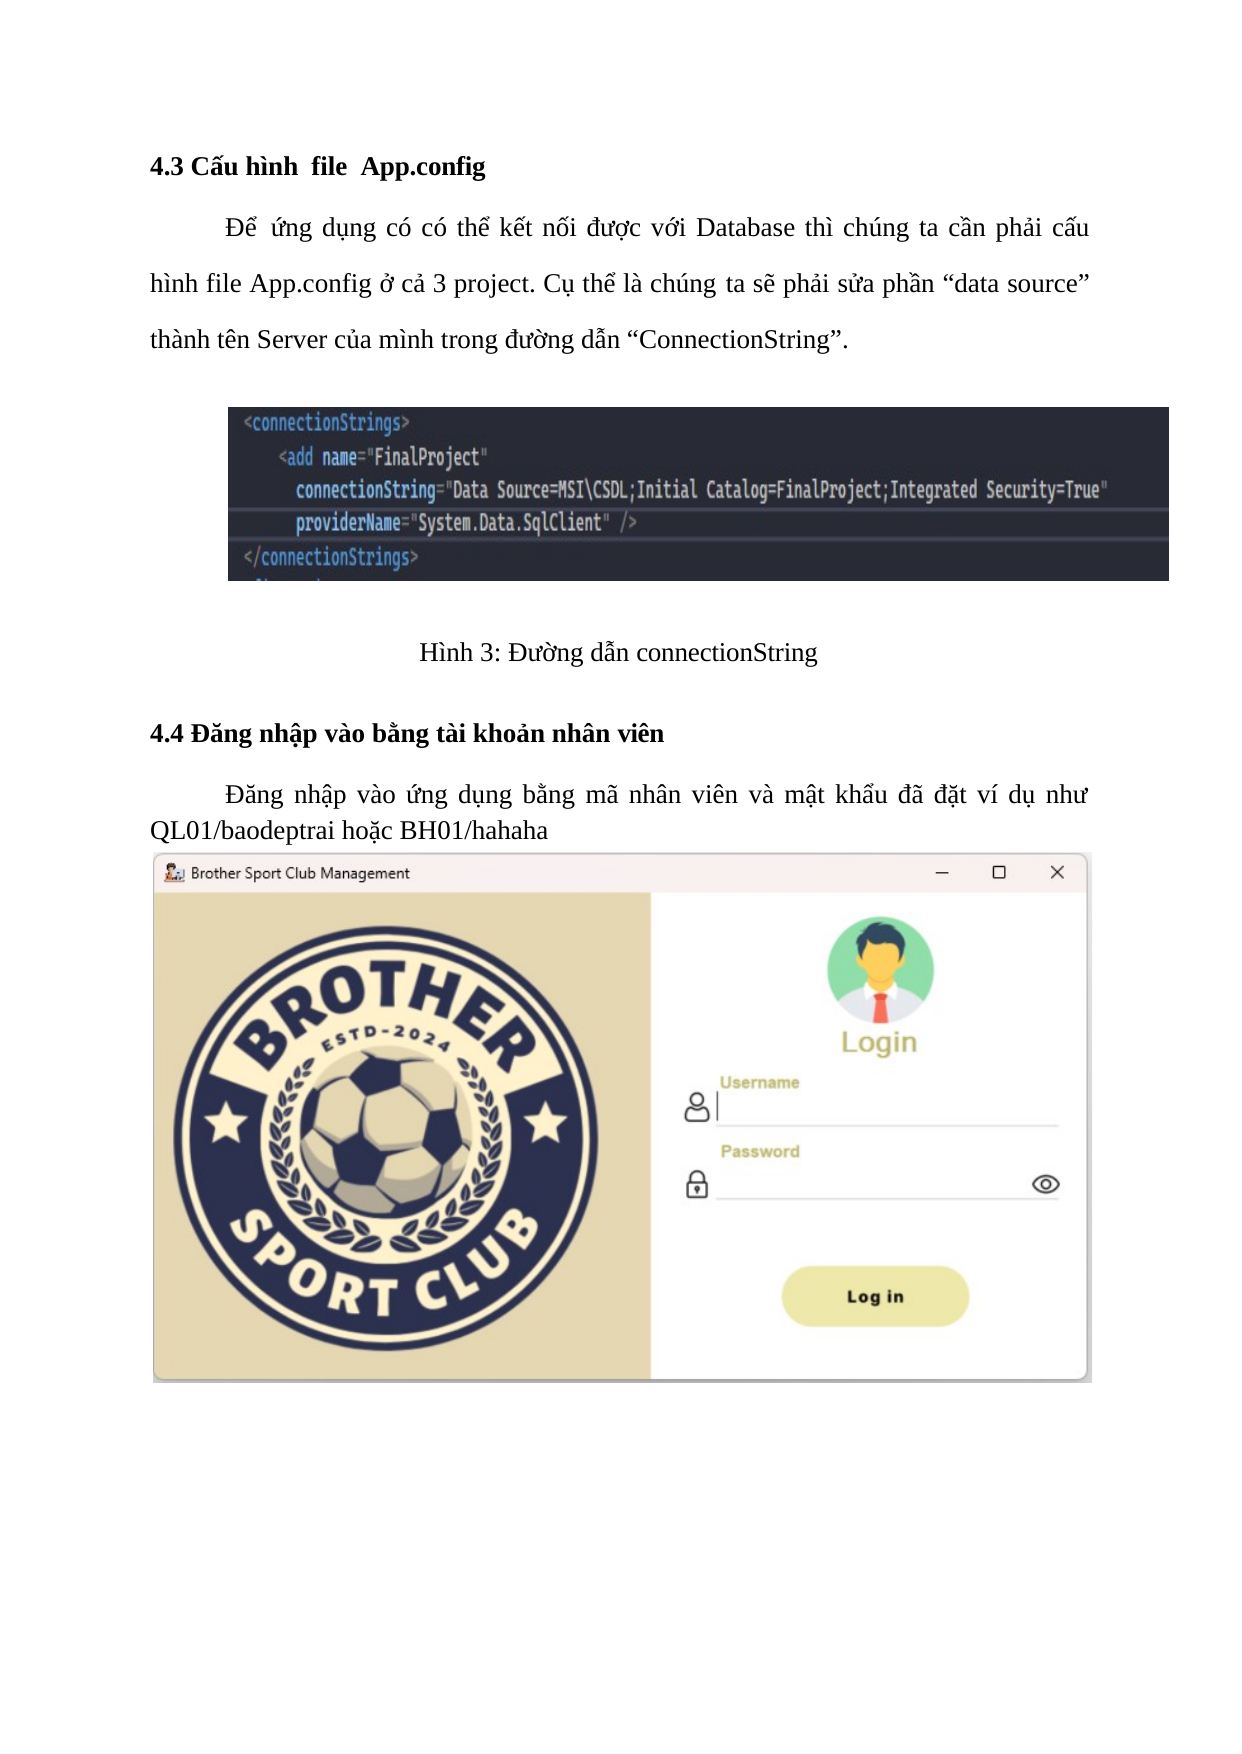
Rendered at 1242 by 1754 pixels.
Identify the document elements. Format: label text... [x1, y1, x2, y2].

picture [228, 407, 1169, 581]
subtitle Cấu hình file App.config [150, 150, 1229, 181]
text Để ứng dụng có có thể kết nối được với Database thì chúng ta cần phải cấu hình file App.config ở cả 3 project. Cụ thể là chúng ta sẽ phải sửa phần “data source” thành tên Server của mình trong đường dẫn “ConnectionString”. [150, 211, 1090, 354]
text Đăng nhập vào ứng dụng bằng mã nhân viên và mật khẩu đã đặt ví dụ như QL01/baodeptrai hoặc BH01/hahaha [150, 778, 1090, 845]
text Hình 3: Đường dẫn connectionString [419, 636, 1229, 667]
picture [153, 852, 1093, 1383]
subtitle Đăng nhập vào bằng tài khoản nhân viên [150, 717, 1229, 748]
